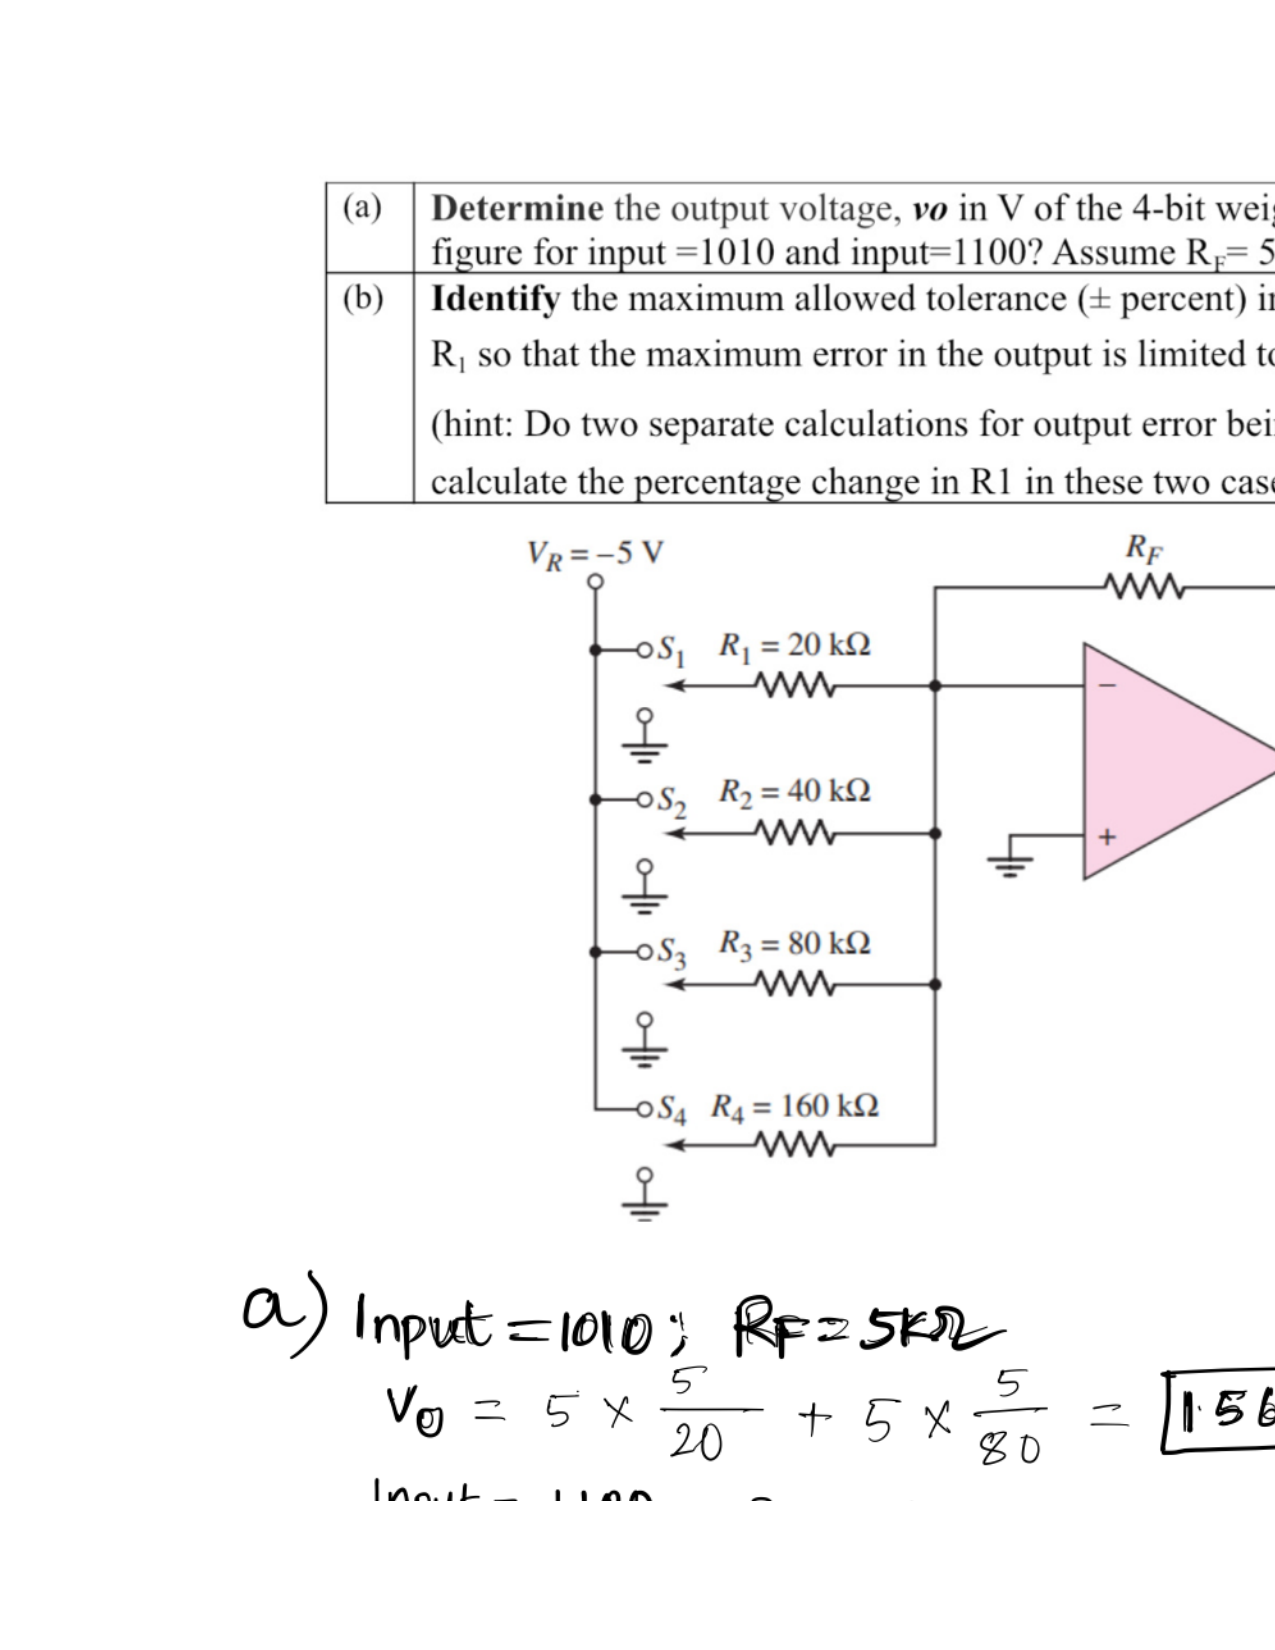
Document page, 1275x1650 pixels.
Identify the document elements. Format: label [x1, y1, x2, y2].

picture [150, 150, 1275, 1501]
